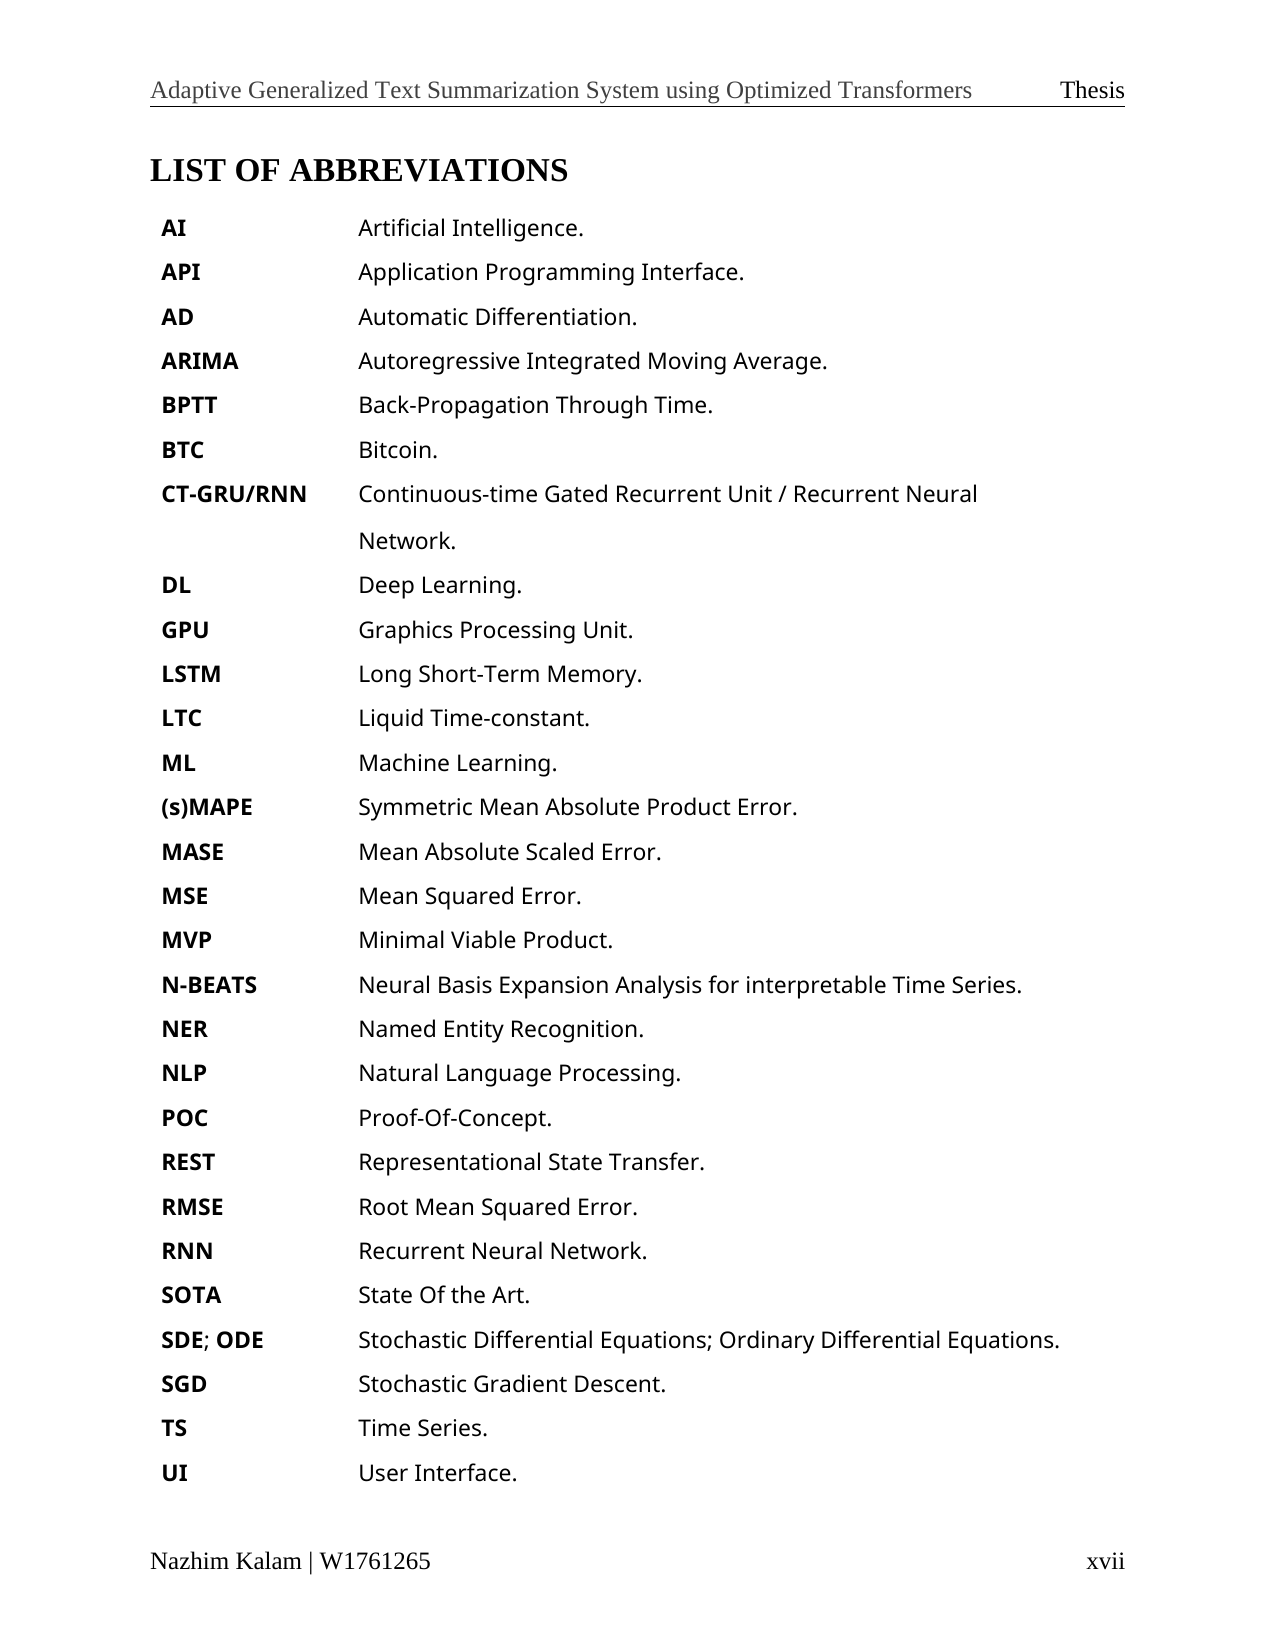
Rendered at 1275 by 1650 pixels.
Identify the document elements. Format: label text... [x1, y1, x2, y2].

table_cell SDE; ODE [150, 1324, 347, 1368]
table_cell Minimal Viable Product. [347, 924, 1078, 968]
table_cell State Of the Art. [347, 1279, 1078, 1323]
table_cell BPTT [150, 389, 347, 433]
table_cell (s)MAPE [150, 791, 347, 835]
table_cell REST [150, 1146, 347, 1190]
table_cell Representational State Transfer. [347, 1146, 1078, 1190]
table_header Artificial Intelligence. [347, 212, 1078, 256]
table_cell Machine Learning. [347, 747, 1078, 791]
table_cell RNN [150, 1235, 347, 1279]
table_cell RMSE [150, 1190, 347, 1235]
table_cell MASE [150, 835, 347, 880]
table_cell Mean Absolute Scaled Error. [347, 835, 1078, 880]
table_cell Autoregressive Integrated Moving Average. [347, 345, 1078, 389]
table_cell Liquid Time-constant. [347, 702, 1078, 747]
table_cell User Interface. [347, 1457, 1078, 1488]
table_cell Natural Language Processing. [347, 1057, 1078, 1102]
table_cell API [150, 256, 347, 300]
table_cell Graphics Processing Unit. [347, 614, 1078, 658]
table_cell MVP [150, 924, 347, 968]
table_cell POC [150, 1102, 347, 1146]
table_cell Back-Propagation Through Time. [347, 389, 1078, 433]
table_cell GPU [150, 614, 347, 658]
table_cell Bitcoin. [347, 434, 1078, 478]
table_cell SGD [150, 1368, 347, 1412]
table_cell Root Mean Squared Error. [347, 1190, 1078, 1235]
table_cell MSE [150, 880, 347, 924]
table_cell AD [150, 300, 347, 345]
table_cell ARIMA [150, 345, 347, 389]
table_cell Symmetric Mean Absolute Product Error. [347, 791, 1078, 835]
table_cell SOTA [150, 1279, 347, 1323]
table_cell Mean Squared Error. [347, 880, 1078, 924]
table_cell LTC [150, 702, 347, 747]
table_cell Stochastic Gradient Descent. [347, 1368, 1078, 1412]
table_cell BTC [150, 434, 347, 478]
table_cell Named Entity Recognition. [347, 1013, 1078, 1057]
table_cell Long Short-Term Memory. [347, 658, 1078, 702]
table_cell Recurrent Neural Network. [347, 1235, 1078, 1279]
table_cell LSTM [150, 658, 347, 702]
table_cell N-BEATS [150, 969, 347, 1013]
table_cell Proof-Of-Concept. [347, 1102, 1078, 1146]
table_cell ML [150, 747, 347, 791]
table_cell DL [150, 569, 347, 613]
subtitle LIST OF ABBREVIATIONS [150, 150, 1125, 188]
table_cell TS [150, 1412, 347, 1457]
table_header AI [150, 212, 347, 256]
table_cell Automatic Differentiation. [347, 300, 1078, 345]
table_cell CT-GRU/RNN [150, 478, 347, 569]
table_cell Time Series. [347, 1412, 1078, 1457]
table_cell NLP [150, 1057, 347, 1102]
table_cell Neural Basis Expansion Analysis for interpretable Time Series. [347, 969, 1078, 1013]
table_cell Deep Learning. [347, 569, 1078, 613]
table_cell UI [150, 1457, 347, 1488]
table_cell Stochastic Differential Equations; Ordinary Differential Equations. [347, 1324, 1078, 1368]
table_cell Continuous-time Gated Recurrent Unit / Recurrent Neural Network. [347, 478, 1078, 569]
table_cell Application Programming Interface. [347, 256, 1078, 300]
table_cell NER [150, 1013, 347, 1057]
